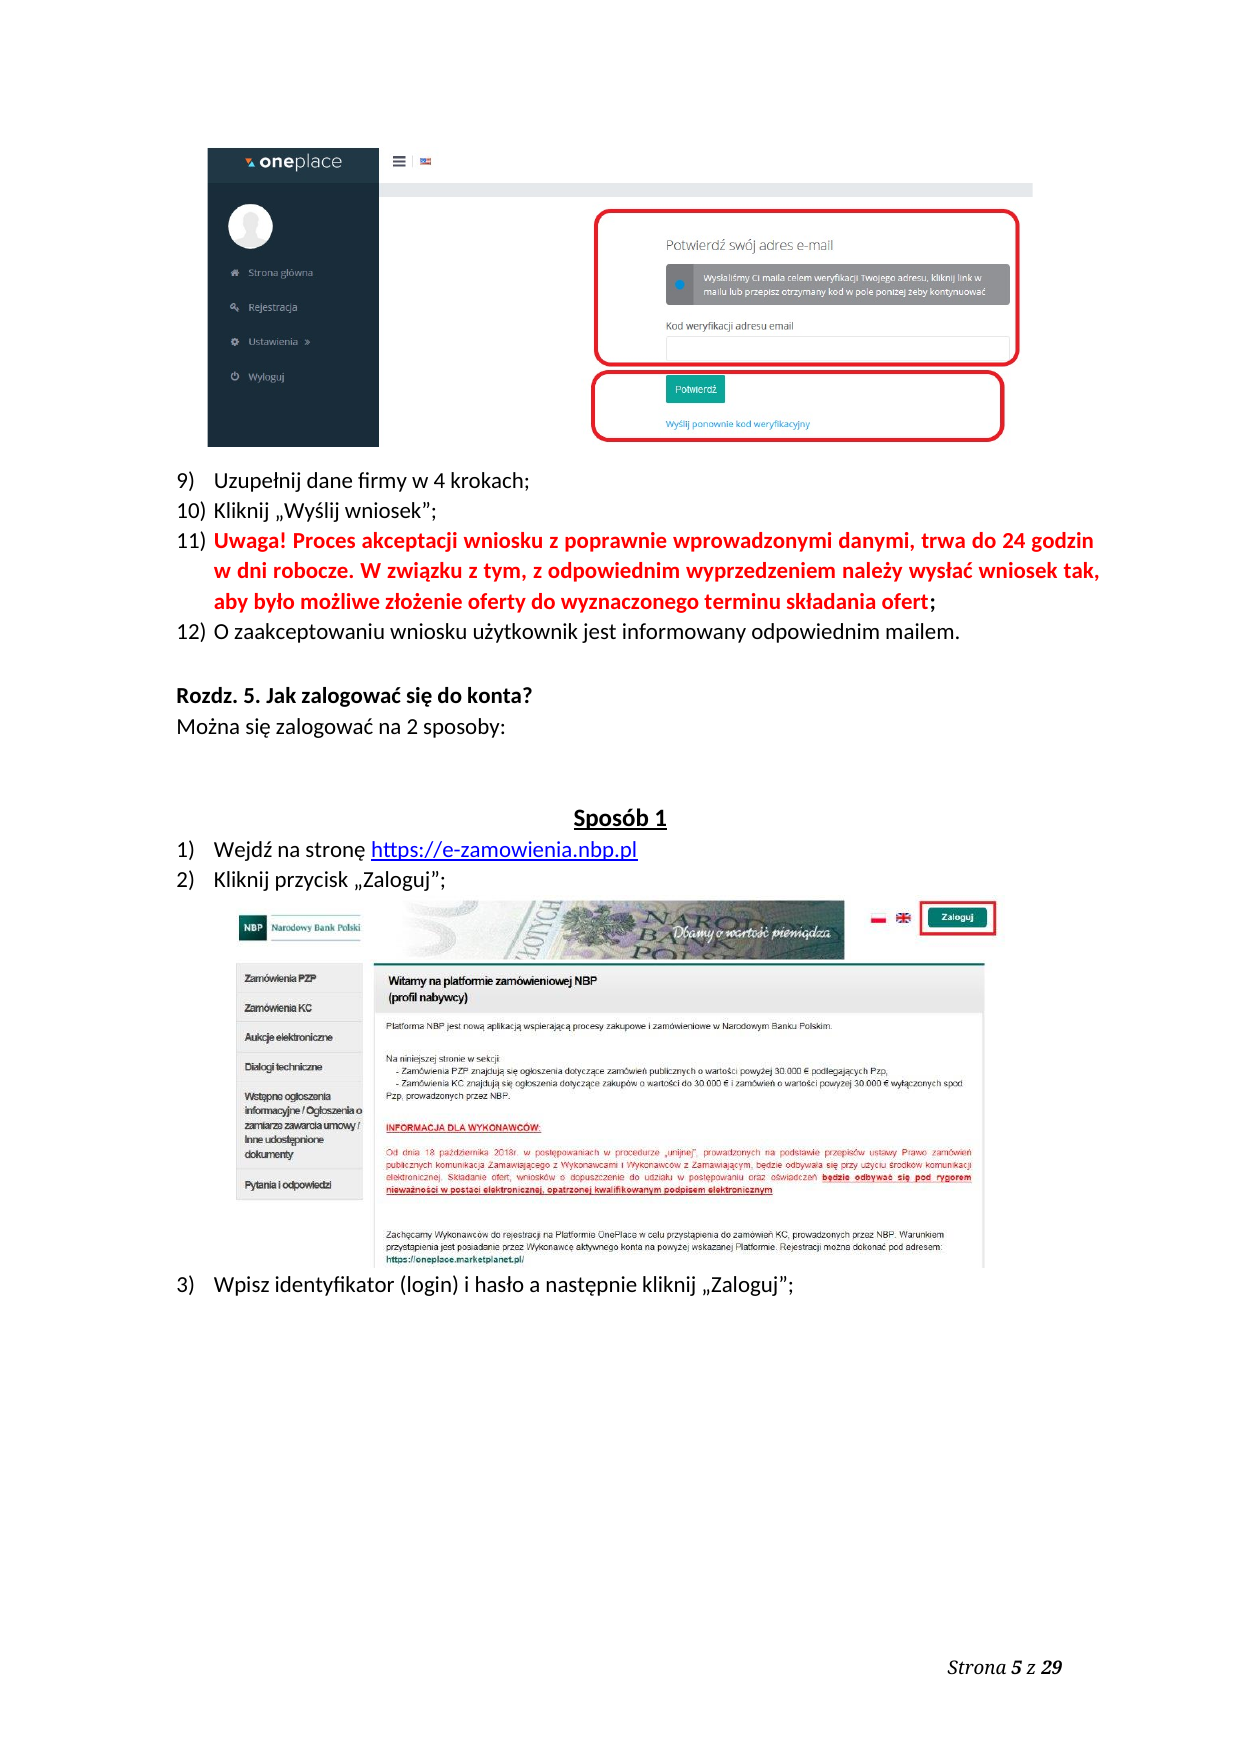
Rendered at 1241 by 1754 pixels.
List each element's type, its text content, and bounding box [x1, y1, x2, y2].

list Wejdź na stronę https://e-zamowienia.nbp.pl [176, 835, 1101, 863]
list Uzupełnij dane firmy w 4 krokach; [176, 466, 1101, 494]
picture [210, 895, 1030, 1268]
list Kliknij „Wyślij wniosek”; [176, 496, 1101, 524]
list O zaakceptowaniu wniosku użytkownik jest informowany odpowiednim mailem. [176, 617, 1101, 645]
list Uwaga! Proces akceptacji wniosku z poprawnie wprowadzonymi danymi, trwa do 24 godzin w dni robocze. W związku z tym, z odpowiednim wyprzedzeniem należy wysłać wniosek tak, aby było możliwe złożenie oferty do wyznaczonego terminu składania ofert; [176, 526, 1101, 615]
list Wpisz identyfikator (login) i hasło a następnie kliknij „Zaloguj”; [176, 1270, 1101, 1298]
text Można się zalogować na 2 sposoby: [176, 712, 1101, 740]
text Sposób 1 [139, 802, 1101, 833]
picture [207, 147, 1033, 447]
list Kliknij przycisk „Zaloguj”; [176, 866, 1101, 893]
text Rozdz. 5. Jak zalogować się do konta? [176, 682, 1101, 709]
